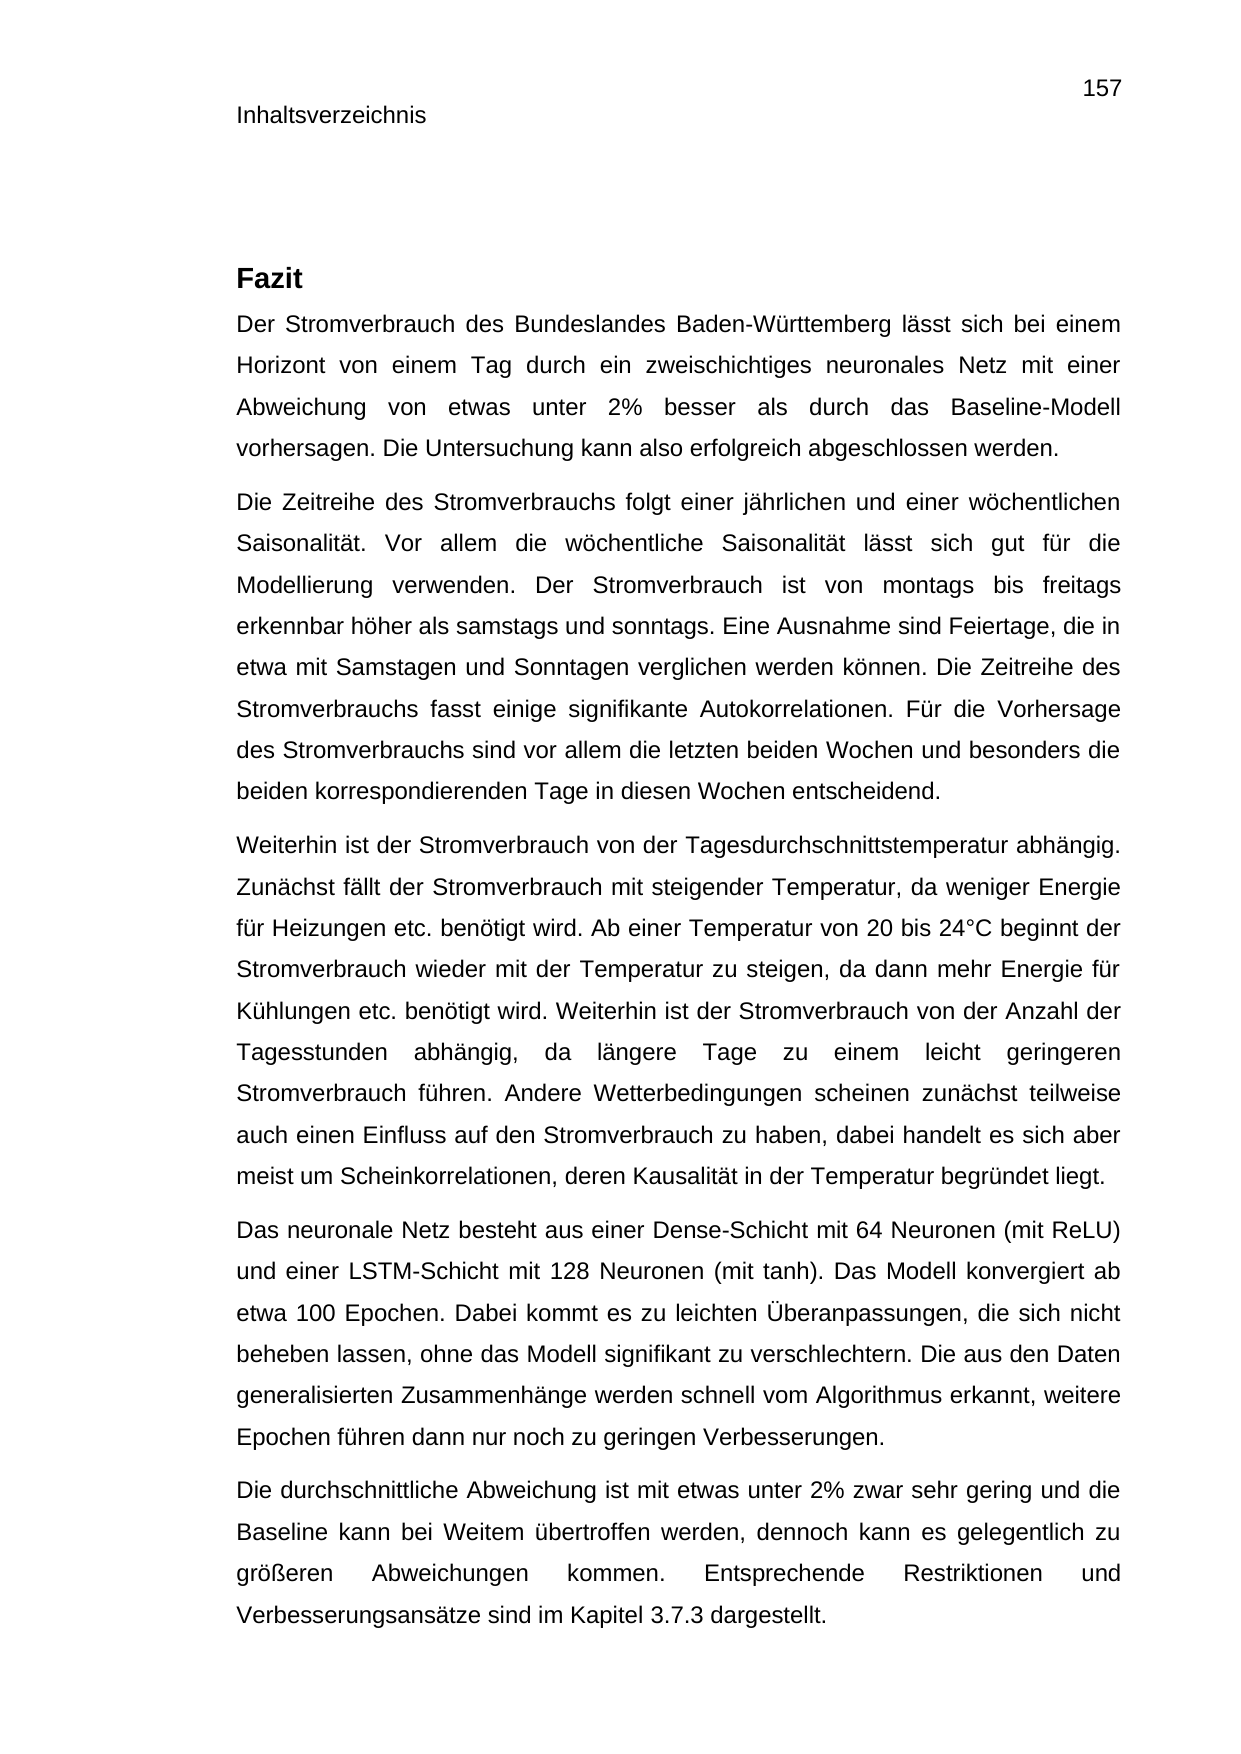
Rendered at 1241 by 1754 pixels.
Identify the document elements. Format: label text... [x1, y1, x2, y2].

text Die Zeitreihe des Stromverbrauchs folgt einer jährlichen und einer wöchentlichen Saisonalität. Vor allem die wöchentliche Saisonalität lässt sich gut für die Modellierung verwenden. Der Stromverbrauch ist von montags bis freitags erkennbar höher als samstags und sonntags. Eine Ausnahme sind Feiertage, die in etwa mit Samstagen und Sonntagen verglichen werden können. Die Zeitreihe des Stromverbrauchs fasst einige signifikante Autokorrelationen. Für die Vorhersage des Stromverbrauchs sind vor allem die letzten beiden Wochen und besonders die beiden korrespondierenden Tage in diesen Wochen entscheidend. [236, 488, 1122, 805]
text Das neuronale Netz besteht aus einer Dense-Schicht mit 64 Neuronen (mit ReLU) und einer LSTM-Schicht mit 128 Neuronen (mit tanh). Das Modell konvergiert ab etwa 100 Epochen. Dabei kommt es zu leichten Überanpassungen, die sich nicht beheben lassen, ohne das Modell signifikant zu verschlechtern. Die aus den Daten generalisierten Zusammenhänge werden schnell vom Algorithmus erkannt, weitere Epochen führen dann nur noch zu geringen Verbesserungen. [236, 1216, 1122, 1450]
subtitle Fazit [236, 261, 1122, 295]
text Weiterhin ist der Stromverbrauch von der Tagesdurchschnittstemperatur abhängig. Zunächst fällt der Stromverbrauch mit steigender Temperatur, da weniger Energie für Heizungen etc. benötigt wird. Ab einer Temperatur von 20 bis 24°C beginnt der Stromverbrauch wieder mit der Temperatur zu steigen, da dann mehr Energie für Kühlungen etc. benötigt wird. Weiterhin ist der Stromverbrauch von der Anzahl der Tagesstunden abhängig, da längere Tage zu einem leicht geringeren Stromverbrauch führen. Andere Wetterbedingungen scheinen zunächst teilweise auch einen Einfluss auf den Stromverbrauch zu haben, dabei handelt es sich aber meist um Scheinkorrelationen, deren Kausalität in der Temperatur begründet liegt. [236, 831, 1122, 1189]
text Der Stromverbrauch des Bundeslandes Baden-Württemberg lässt sich bei einem Horizont von einem Tag durch ein zweischichtiges neuronales Netz mit einer Abweichung von etwas unter 2% besser als durch das Baseline-Modell vorhersagen. Die Untersuchung kann also erfolgreich abgeschlossen werden. [236, 310, 1122, 462]
text Die durchschnittliche Abweichung ist mit etwas unter 2% zwar sehr gering und die Baseline kann bei Weitem übertroffen werden, dennoch kann es gelegentlich zu größeren Abweichungen kommen. Entsprechende Restriktionen und Verbesserungsansätze sind im Kapitel 3.7.3 dargestellt. [236, 1476, 1122, 1628]
